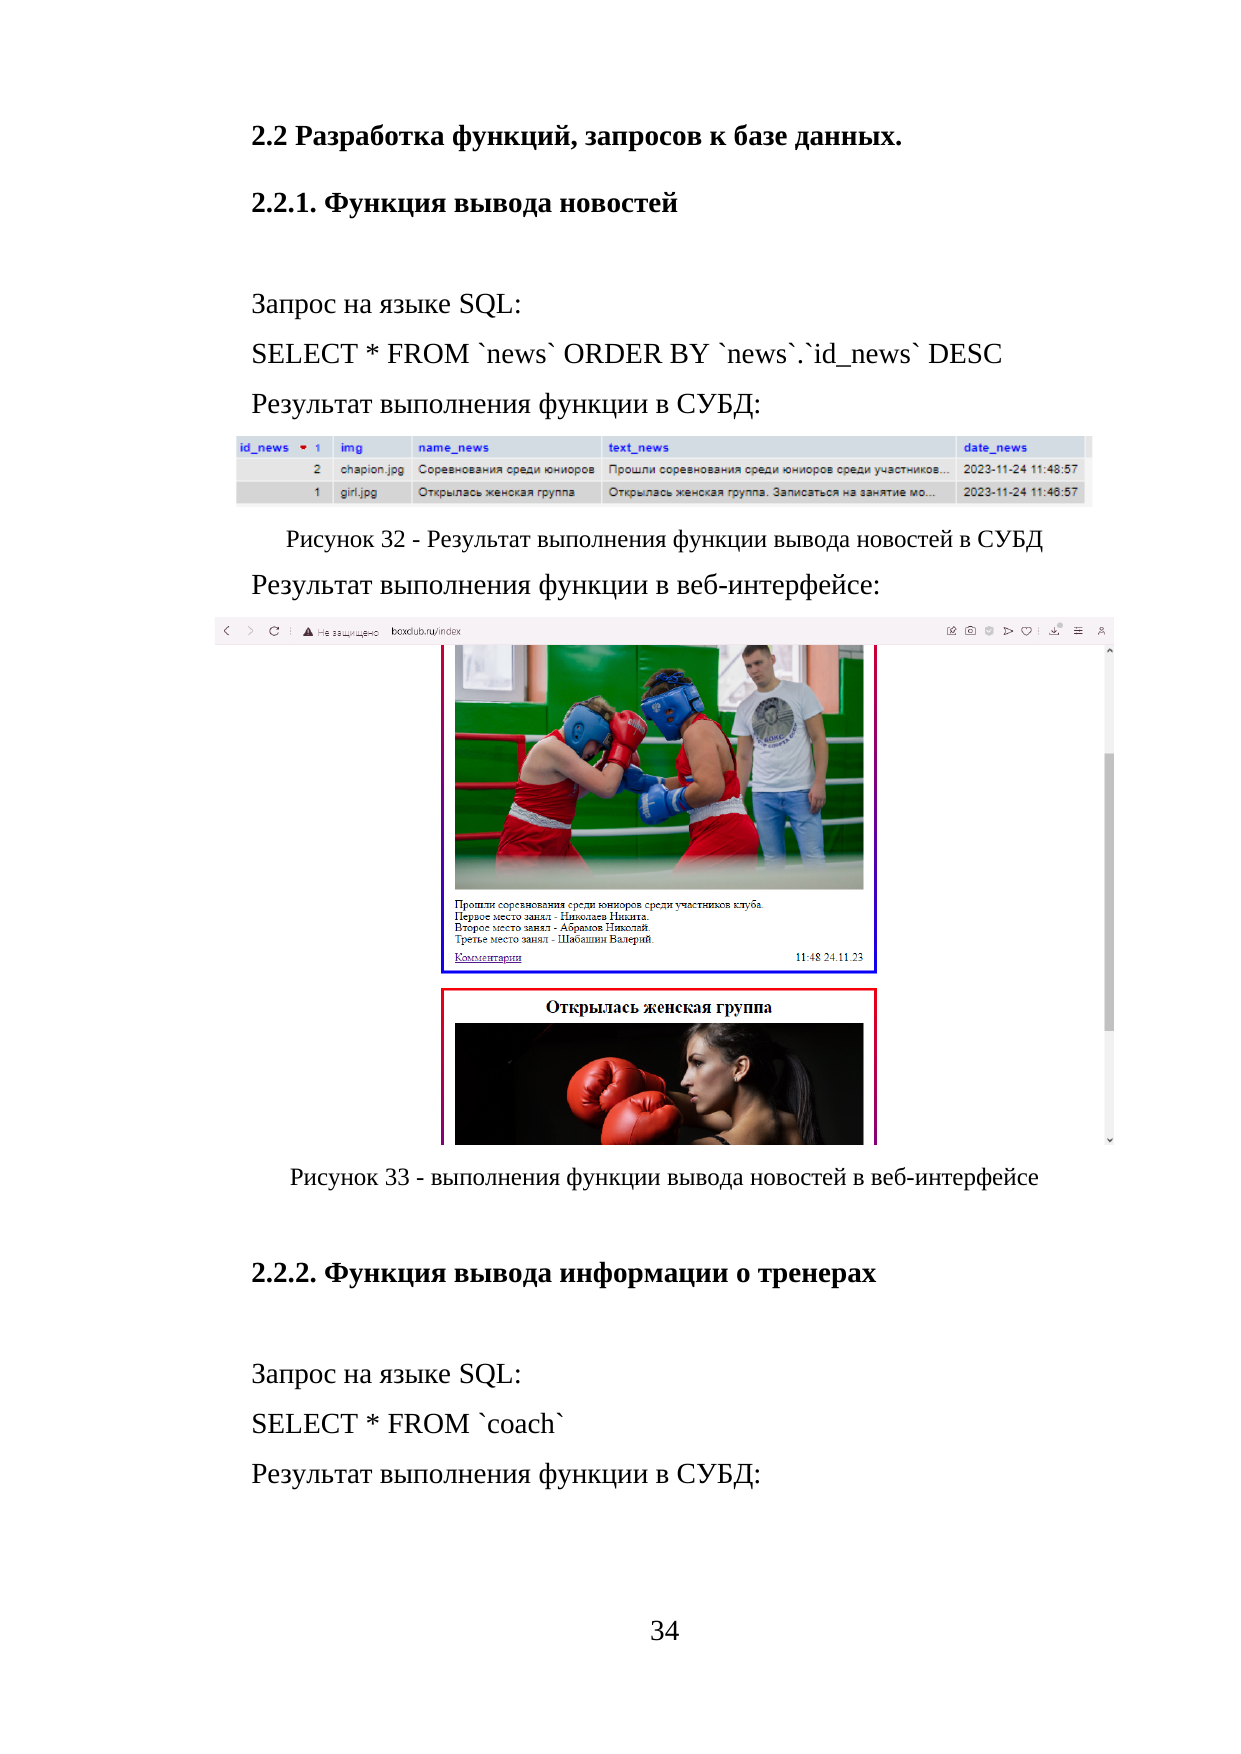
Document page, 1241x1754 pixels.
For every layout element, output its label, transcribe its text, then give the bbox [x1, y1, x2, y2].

text SELECT * FROM `news` ORDER BY `news`.`id_news` DESC [177, 336, 1152, 370]
text Результат выполнения функции в СУБД: [177, 1456, 1152, 1490]
text Рисунок 32 - Результат выполнения функции вывода новостей в СУБД [177, 524, 1152, 553]
text 2.2.2. Функция вывода информации о тренерах [177, 1255, 1152, 1289]
picture [214, 617, 1114, 1145]
text SELECT * FROM `coach` [177, 1406, 1152, 1439]
text Результат выполнения функции в веб-интерфейсе: [177, 567, 1152, 601]
text Запрос на языке SQL: [177, 286, 1152, 319]
text 2.2.1. Функция вывода новостей [177, 185, 1152, 219]
picture [236, 436, 1093, 507]
text Рисунок 33 - выполнения функции вывода новостей в веб-интерфейсе [177, 1162, 1152, 1190]
subtitle 2.2 Разработка функций, запросов к базе данных. [177, 118, 1152, 152]
text Запрос на языке SQL: [177, 1356, 1152, 1389]
text Результат выполнения функции в СУБД: [177, 386, 1152, 420]
